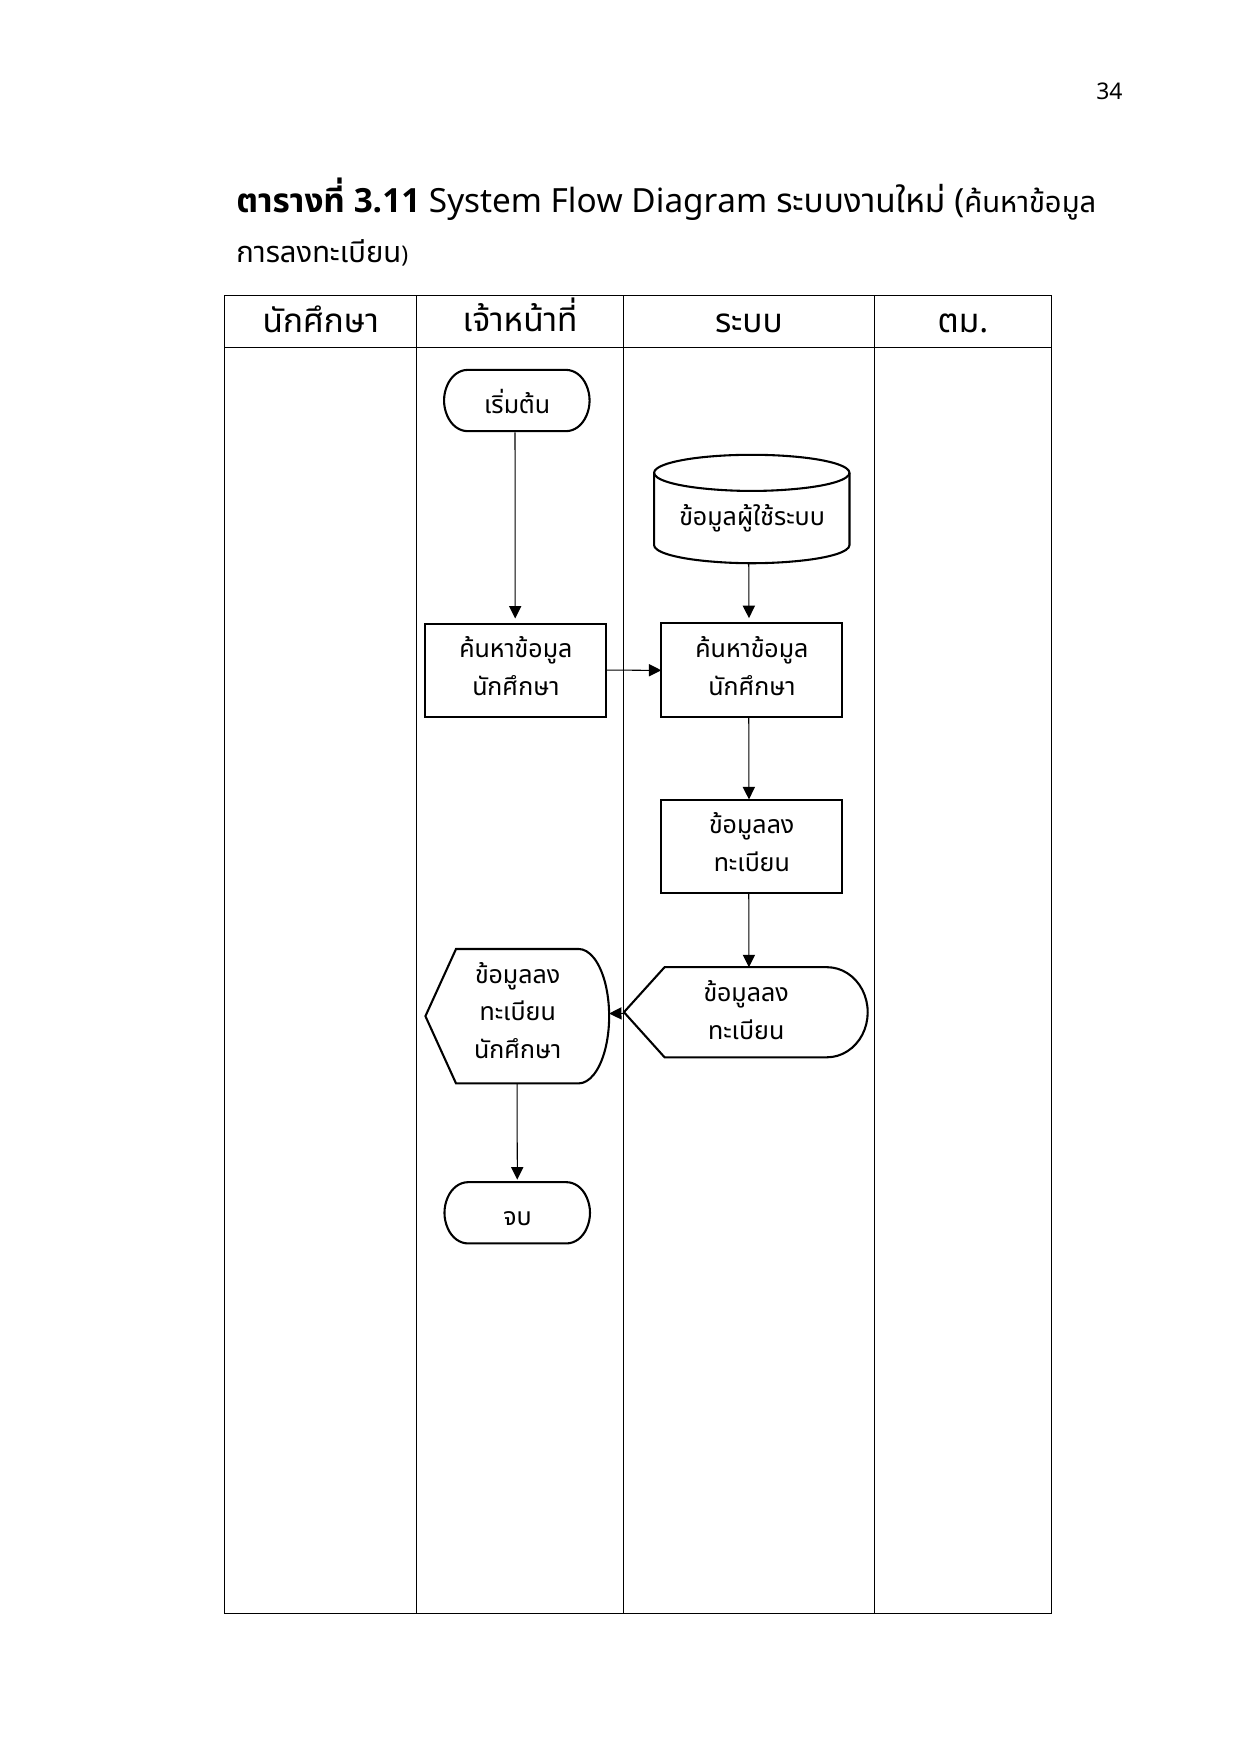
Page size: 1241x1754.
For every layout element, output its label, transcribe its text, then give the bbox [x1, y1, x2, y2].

text ตารางที่ 3.11 System Flow Diagram ระบบงานใหม่ (ค้นหาข้อมูลการลงทะเบียน) [236, 177, 1122, 275]
table_cell [225, 348, 416, 1613]
table_header ตม. [875, 296, 1051, 347]
table_cell [624, 348, 874, 1613]
table_cell [417, 348, 623, 1613]
table_header นักศึกษา [225, 296, 416, 347]
table_header เจ้าหน้าที่ [417, 296, 623, 347]
table_header ระบบ [624, 296, 874, 347]
table_cell [875, 348, 1051, 1613]
